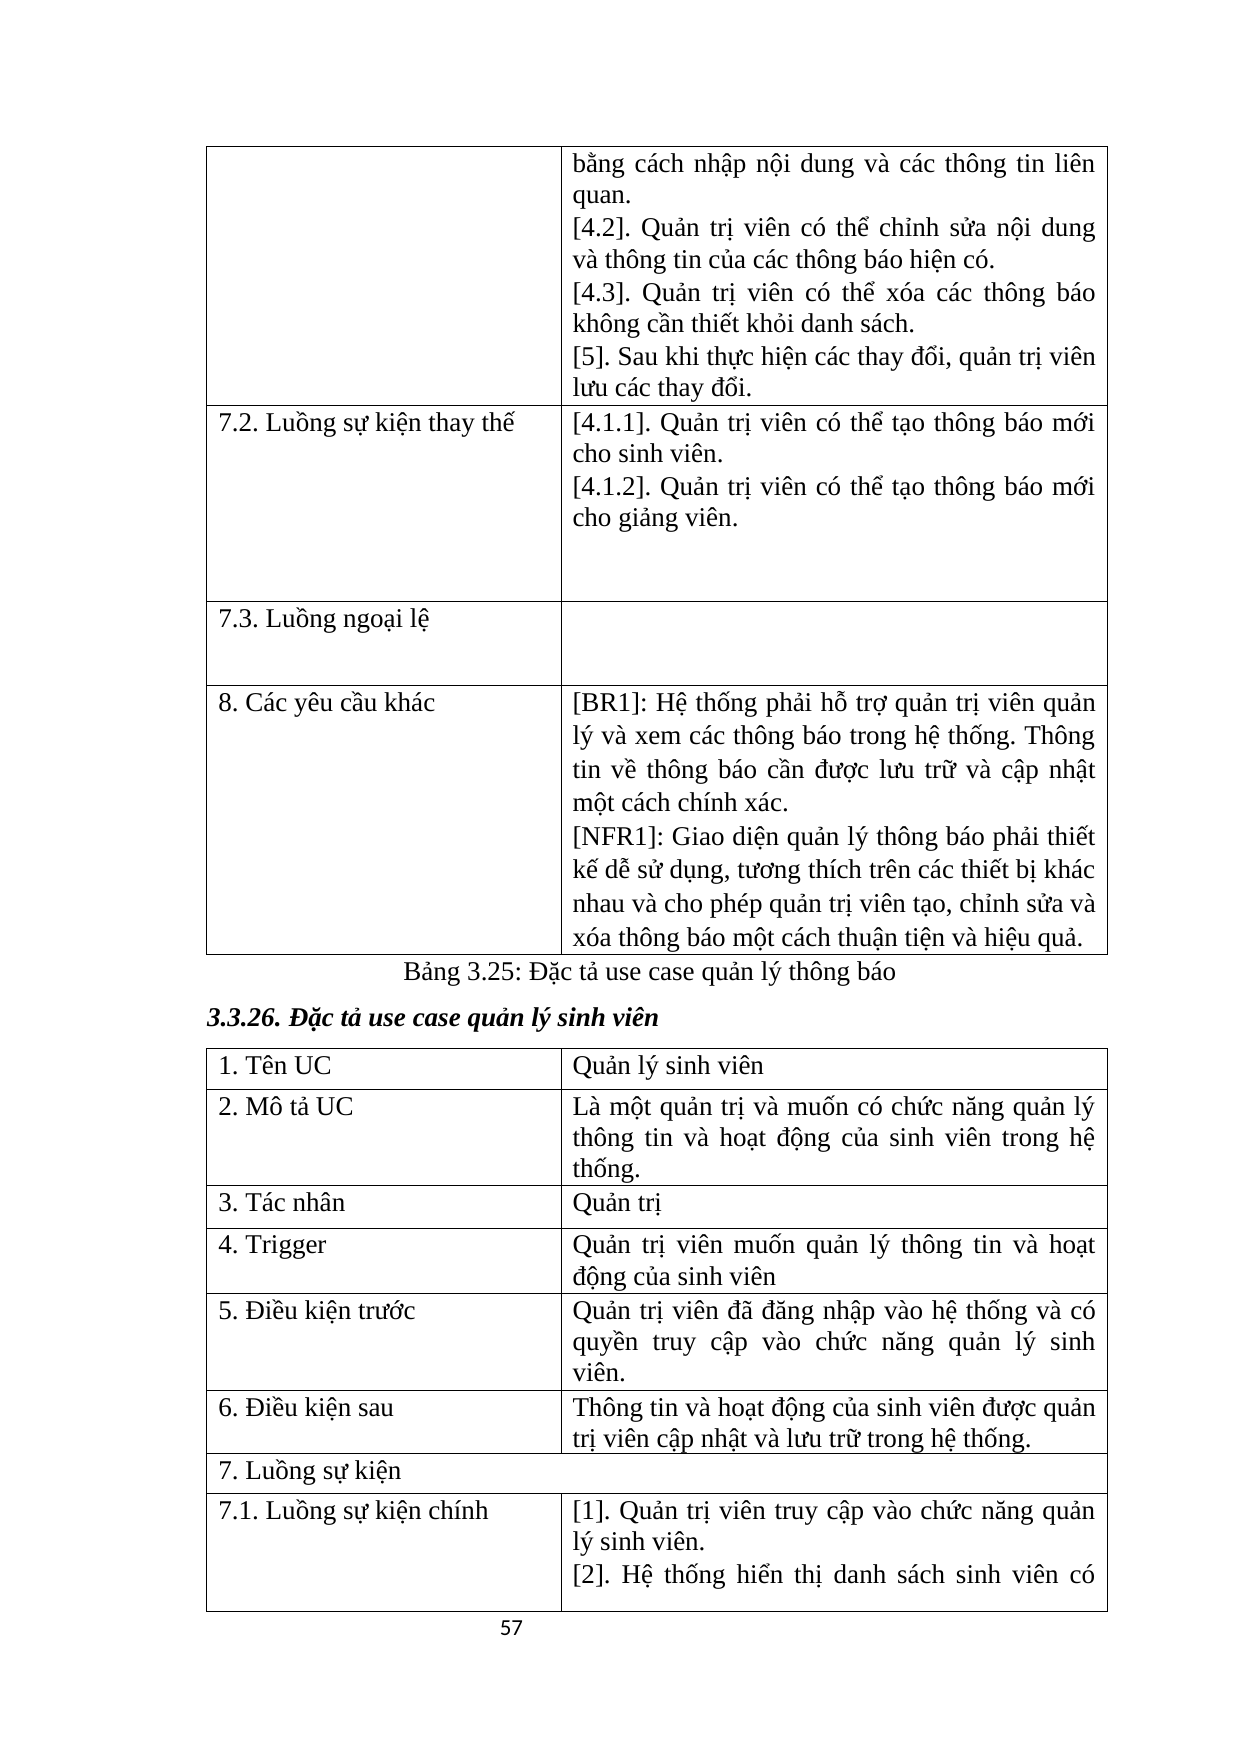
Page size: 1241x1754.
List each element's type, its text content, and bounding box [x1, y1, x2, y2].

table_cell 3. Tác nhân [207, 1186, 561, 1228]
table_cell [207, 1494, 561, 1611]
table_cell Quản trị viên đã đăng nhập vào hệ thống và có quyền truy cập vào chức năng quản lý sinh viên. [562, 1294, 1107, 1389]
table_cell Quản trị [562, 1186, 1107, 1228]
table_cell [562, 147, 1107, 405]
table_cell 8. Các yêu cầu khác [207, 686, 561, 954]
table_cell Thông tin và hoạt động của sinh viên được quản trị viên cập nhật và lưu trữ trong hệ thống. [562, 1391, 1107, 1453]
table_cell 7.2. Luồng sự kiện thay thế [207, 406, 561, 601]
table_cell 2. Mô tả UC [207, 1090, 561, 1185]
list Bảng 3.25: Đặc tả use case quản lý thông báo [177, 955, 1122, 986]
table_cell 5. Điều kiện trước [207, 1294, 561, 1389]
table_cell [4.1.1]. Quản trị viên có thể tạo thông báo mới cho sinh viên. [4.1.2]. Quản trị viên có thể tạo thông báo mới cho giảng viên. [562, 406, 1107, 601]
list Đặc tả use case quản lý sinh viên [207, 1002, 1122, 1033]
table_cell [562, 1494, 1107, 1611]
table_cell 4. Trigger [207, 1229, 561, 1293]
table_cell Là một quản trị và muốn có chức năng quản lý thông tin và hoạt động của sinh viên trong hệ thống. [562, 1090, 1107, 1185]
table_cell Quản trị viên muốn quản lý thông tin và hoạt động của sinh viên [562, 1229, 1107, 1293]
table_header 1. Tên UC [207, 1049, 561, 1088]
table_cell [207, 147, 561, 405]
table_cell [BR1]: Hệ thống phải hỗ trợ quản trị viên quản lý và xem các thông báo trong hệ thống. Thông tin về thông báo cần được lưu trữ và cập nhật một cách chính xác. [NFR1]: Giao diện quản lý thông báo phải thiết kế dễ sử dụng, tương thích trên các thiết bị khác nhau và cho phép quản trị viên tạo, chỉnh sửa và xóa thông báo một cách thuận tiện và hiệu quả. [562, 686, 1107, 954]
table_header Quản lý sinh viên [562, 1049, 1107, 1088]
table_cell 6. Điều kiện sau [207, 1391, 561, 1453]
table_cell 7.3. Luồng ngoại lệ [207, 602, 561, 685]
table_cell 7. Luồng sự kiện [207, 1454, 1107, 1493]
table_cell [562, 602, 1107, 685]
